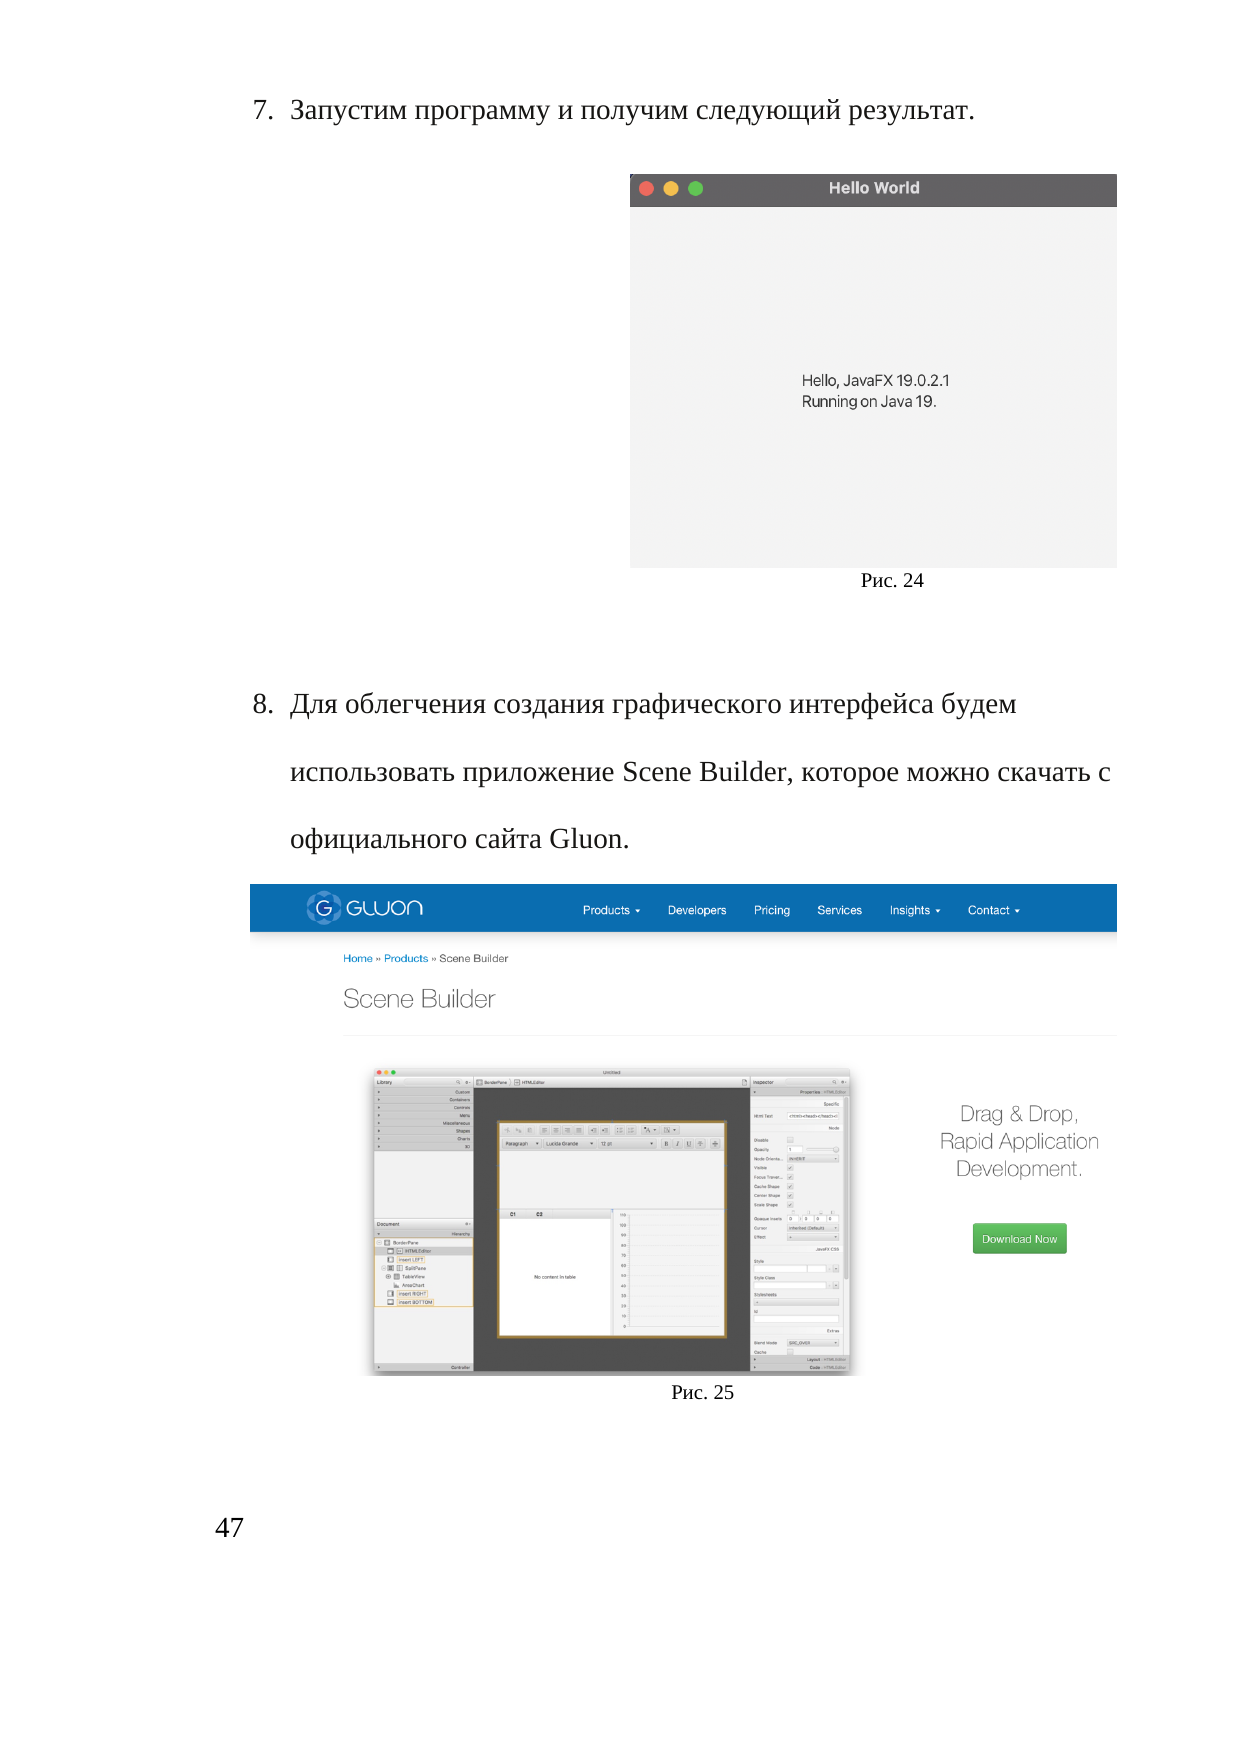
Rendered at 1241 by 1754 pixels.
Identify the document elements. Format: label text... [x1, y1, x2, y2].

picture [630, 174, 1117, 568]
list Запустим программу и получим следующий результат. [252, 92, 1181, 126]
picture [250, 884, 1117, 1376]
list Для облегчения создания графического интерфейса будем использовать приложение Scene Builder, которое можно скачать с официального сайта Gluon. [252, 687, 1181, 854]
